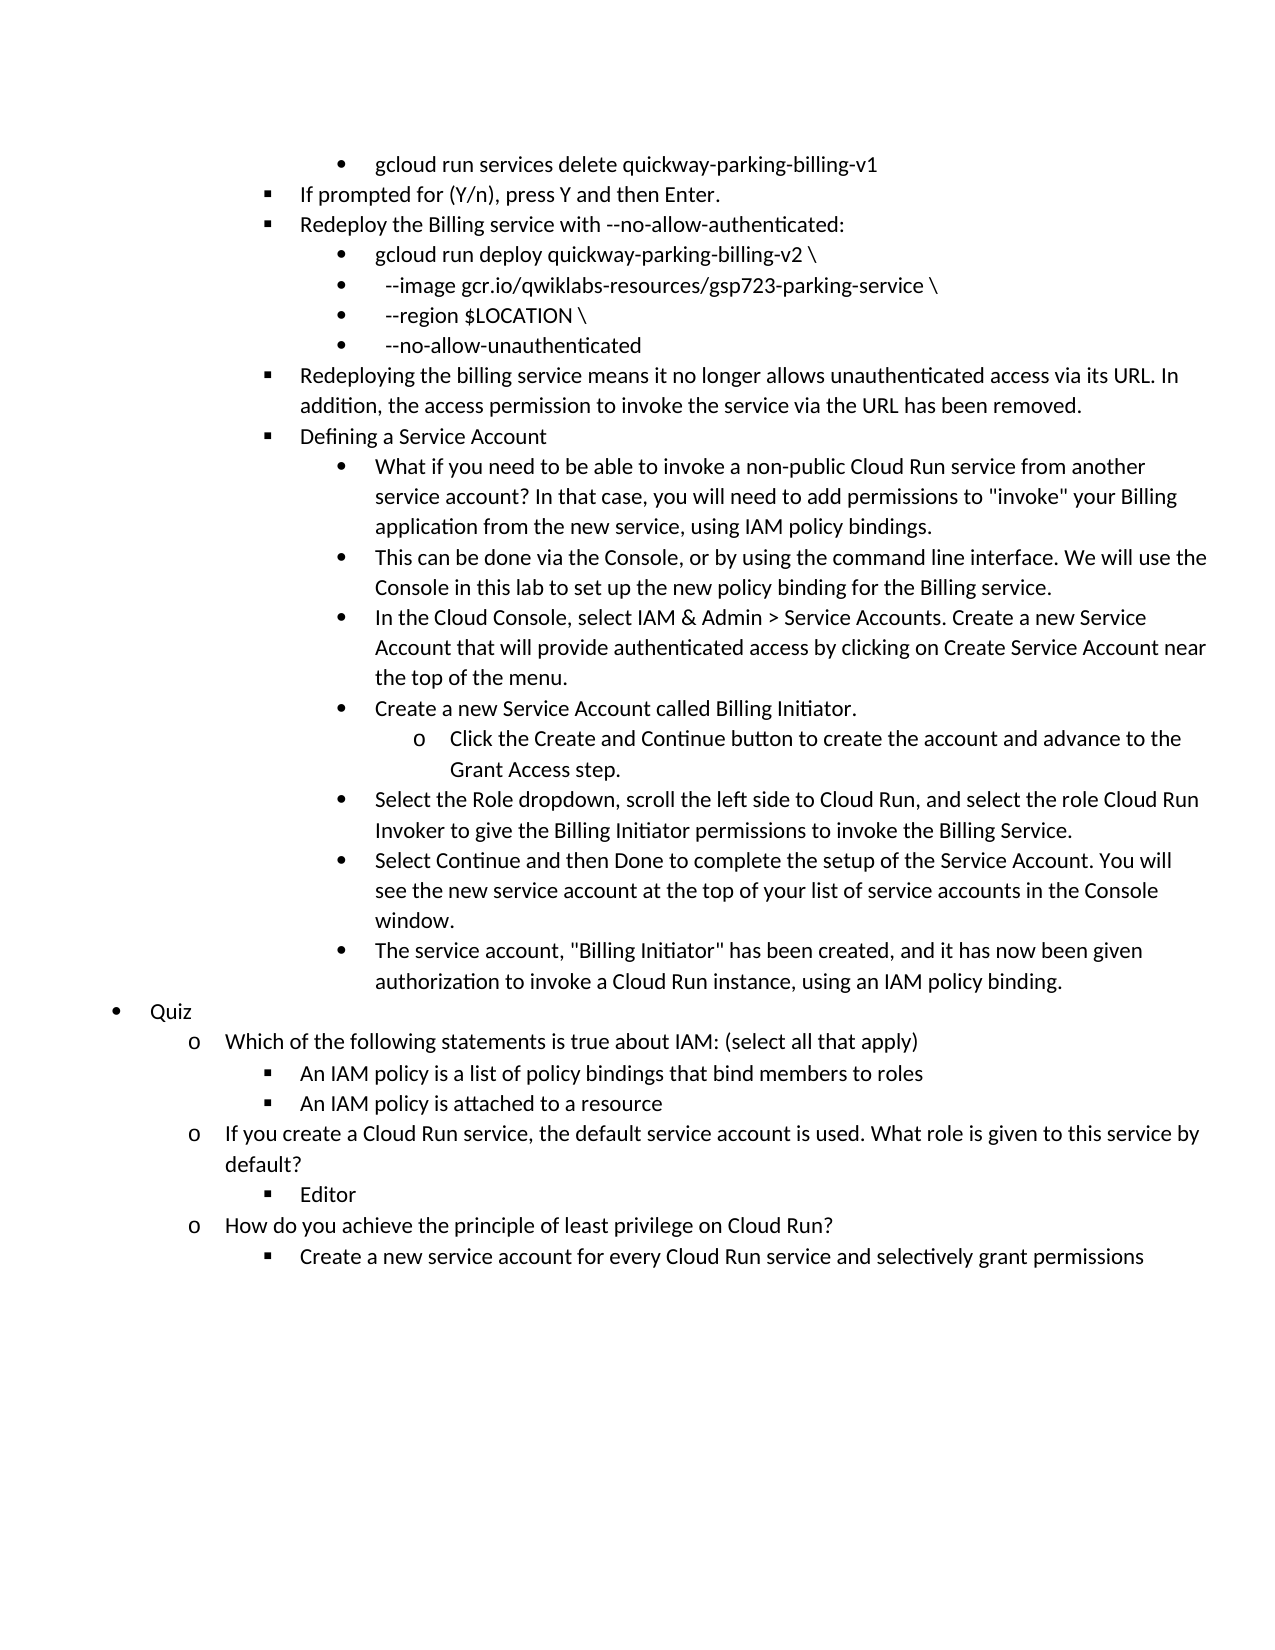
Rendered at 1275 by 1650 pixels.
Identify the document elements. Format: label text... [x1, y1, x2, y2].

list Create a new service account for every Cloud Run service and selectively grant permissions [262, 1242, 1209, 1270]
list --region $LOCATION \ [337, 301, 1209, 329]
list Select Continue and then Done to complete the setup of the Service Account. You will see the new service account at the top of your list of service accounts in the Console window. [337, 846, 1209, 934]
list Select the Role dropdown, scroll the left side to Cloud Run, and select the role Cloud Run Invoker to give the Billing Initiator permissions to invoke the Billing Service. [337, 786, 1209, 844]
list In the Cloud Console, select IAM & Admin > Service Accounts. Create a new Service Account that will provide authenticated access by clicking on Create Service Account near the top of the menu. [337, 603, 1209, 692]
list If you create a Cloud Run service, the default service account is used. What role is given to this service by default? [187, 1119, 1209, 1178]
list gcloud run deploy quickway-parking-billing-v2 \ [337, 241, 1209, 269]
list Click the Create and Continue button to create the account and advance to the Grant Access step. [412, 724, 1209, 783]
list The service account, "Billing Initiator" has been created, and it has now been given authorization to invoke a Cloud Run instance, using an IAM policy binding. [337, 937, 1209, 995]
list --no-allow-unauthenticated [337, 331, 1209, 359]
list Redeploying the billing service means it no longer allows unauthenticated access via its URL. In addition, the access permission to invoke the service via the URL has been removed. [262, 361, 1209, 420]
list Which of the following statements is true about IAM: (select all that apply) [187, 1027, 1209, 1056]
list Defining a Service Account [262, 422, 1209, 450]
list An IAM policy is a list of policy bindings that bind members to roles [262, 1059, 1209, 1087]
list --image gcr.io/qwiklabs-resources/gsp723-parking-service \ [337, 271, 1209, 299]
list An IAM policy is attached to a resource [262, 1089, 1209, 1117]
list Create a new Service Account called Billing Initiator. [337, 694, 1209, 722]
list What if you need to be able to invoke a non-public Cloud Run service from another service account? In that case, you will need to add permissions to "invoke" your Billing application from the new service, using IAM policy bindings. [337, 452, 1209, 541]
list If prompted for (Y/n), press Y and then Enter. [262, 180, 1209, 208]
list Editor [262, 1181, 1209, 1209]
list How do you achieve the principle of least privilege on Cloud Run? [187, 1211, 1209, 1240]
list Redeploy the Billing service with --no-allow-authenticated: [262, 210, 1209, 238]
list This can be done via the Console, or by using the command line interface. We will use the Console in this lab to set up the new policy binding for the Billing service. [337, 543, 1209, 601]
list Quiz [112, 997, 1209, 1025]
list gcloud run services delete quickway-parking-billing-v1 [337, 150, 1209, 178]
